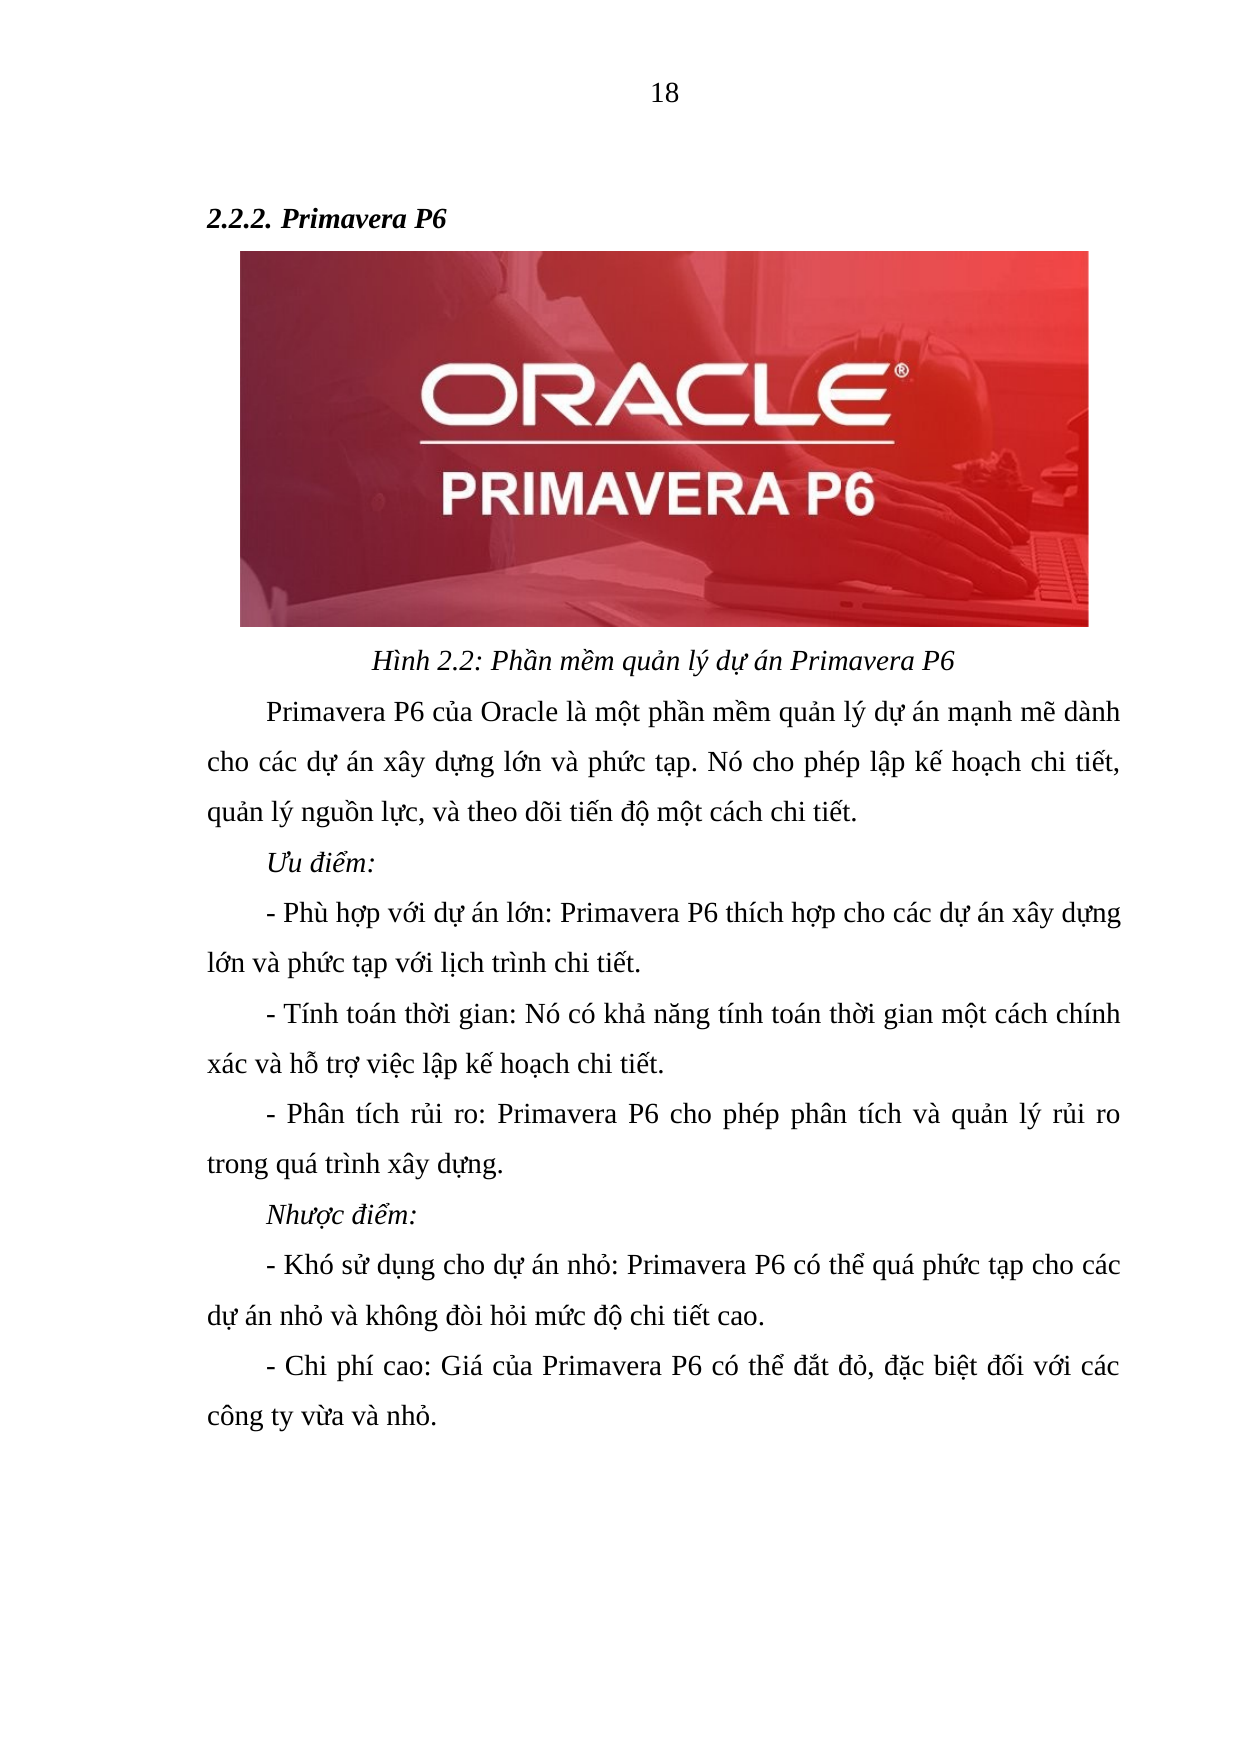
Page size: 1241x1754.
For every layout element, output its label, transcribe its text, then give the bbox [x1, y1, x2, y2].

text - Phù hợp với dự án lớn: Primavera P6 thích hợp cho các dự án xây dựng lớn và phức tạp với lịch trình chi tiết. [207, 895, 1122, 979]
text - Khó sử dụng cho dự án nhỏ: Primavera P6 có thể quá phức tạp cho các dự án nhỏ và không đòi hỏi mức độ chi tiết cao. [207, 1247, 1122, 1331]
text - Chi phí cao: Giá của Primavera P6 có thể đắt đỏ, đặc biệt đối với các công ty vừa và nhỏ. [207, 1348, 1122, 1432]
picture [240, 251, 1089, 627]
text Nhược điểm: [207, 1197, 1122, 1231]
subtitle Primavera P6 [207, 201, 1122, 235]
text Hình 2.2: Phần mềm quản lý dự án Primavera P6 [207, 643, 1122, 677]
text Ưu điểm: [207, 845, 1122, 878]
text - Phân tích rủi ro: Primavera P6 cho phép phân tích và quản lý rủi ro trong quá trình xây dựng. [207, 1096, 1122, 1180]
text - Tính toán thời gian: Nó có khả năng tính toán thời gian một cách chính xác và hỗ trợ việc lập kế hoạch chi tiết. [207, 996, 1122, 1079]
text Primavera P6 của Oracle là một phần mềm quản lý dự án mạnh mẽ dành cho các dự án xây dựng lớn và phức tạp. Nó cho phép lập kế hoạch chi tiết, quản lý nguồn lực, và theo dõi tiến độ một cách chi tiết. [207, 694, 1122, 828]
